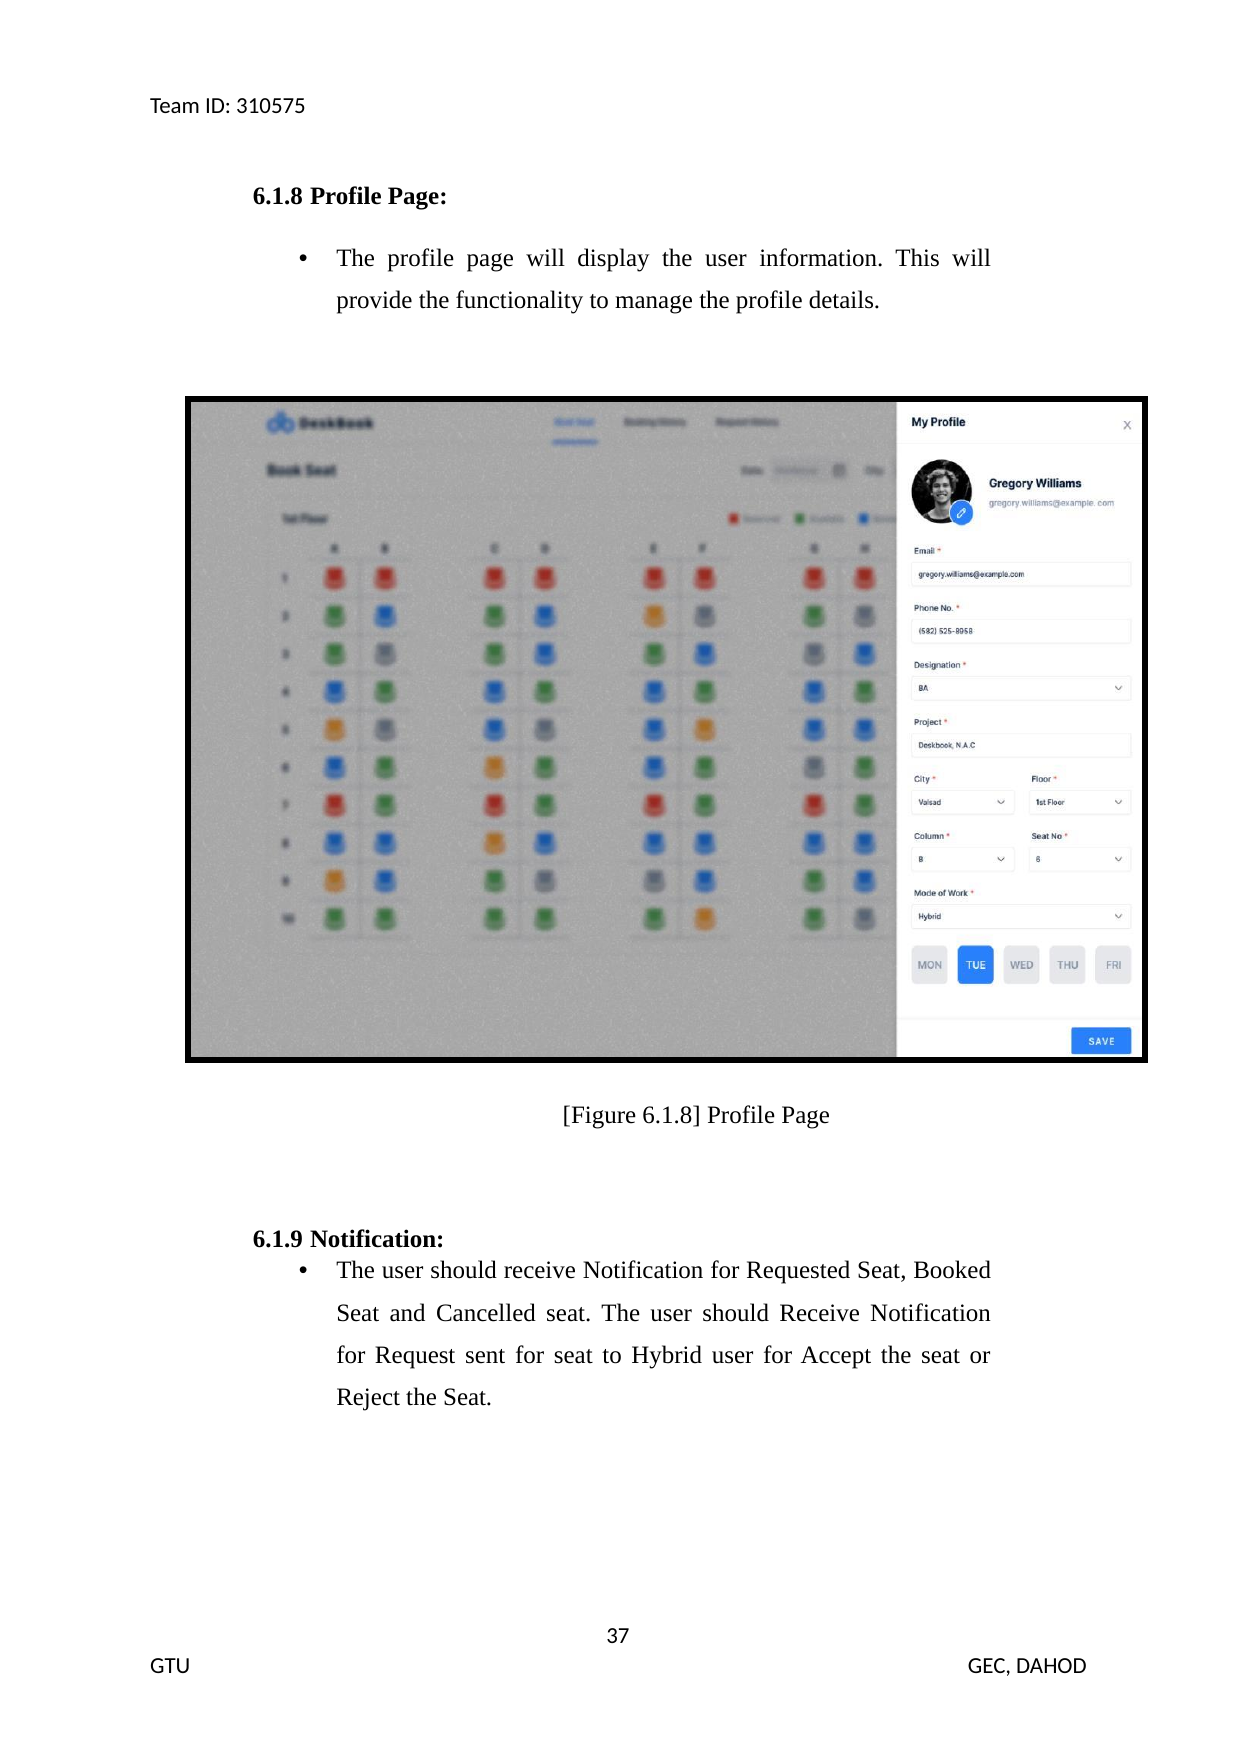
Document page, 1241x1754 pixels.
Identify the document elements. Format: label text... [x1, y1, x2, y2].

text 6.1.8 Profile Page: [253, 181, 1015, 210]
picture [191, 402, 1142, 1057]
text [Figure 6.1.8] Profile Page [247, 1100, 1015, 1129]
list The user should receive Notification for Requested Seat, Booked Seat and Cancelled seat. The user should Receive Notification for Request sent for seat to Hybrid user for Accept the seat or Reject the Seat. [298, 1255, 992, 1411]
list The profile page will display the user information. This will provide the functionality to manage the profile details. [298, 243, 992, 314]
text 6.1.9 Notification: [253, 1224, 1015, 1253]
